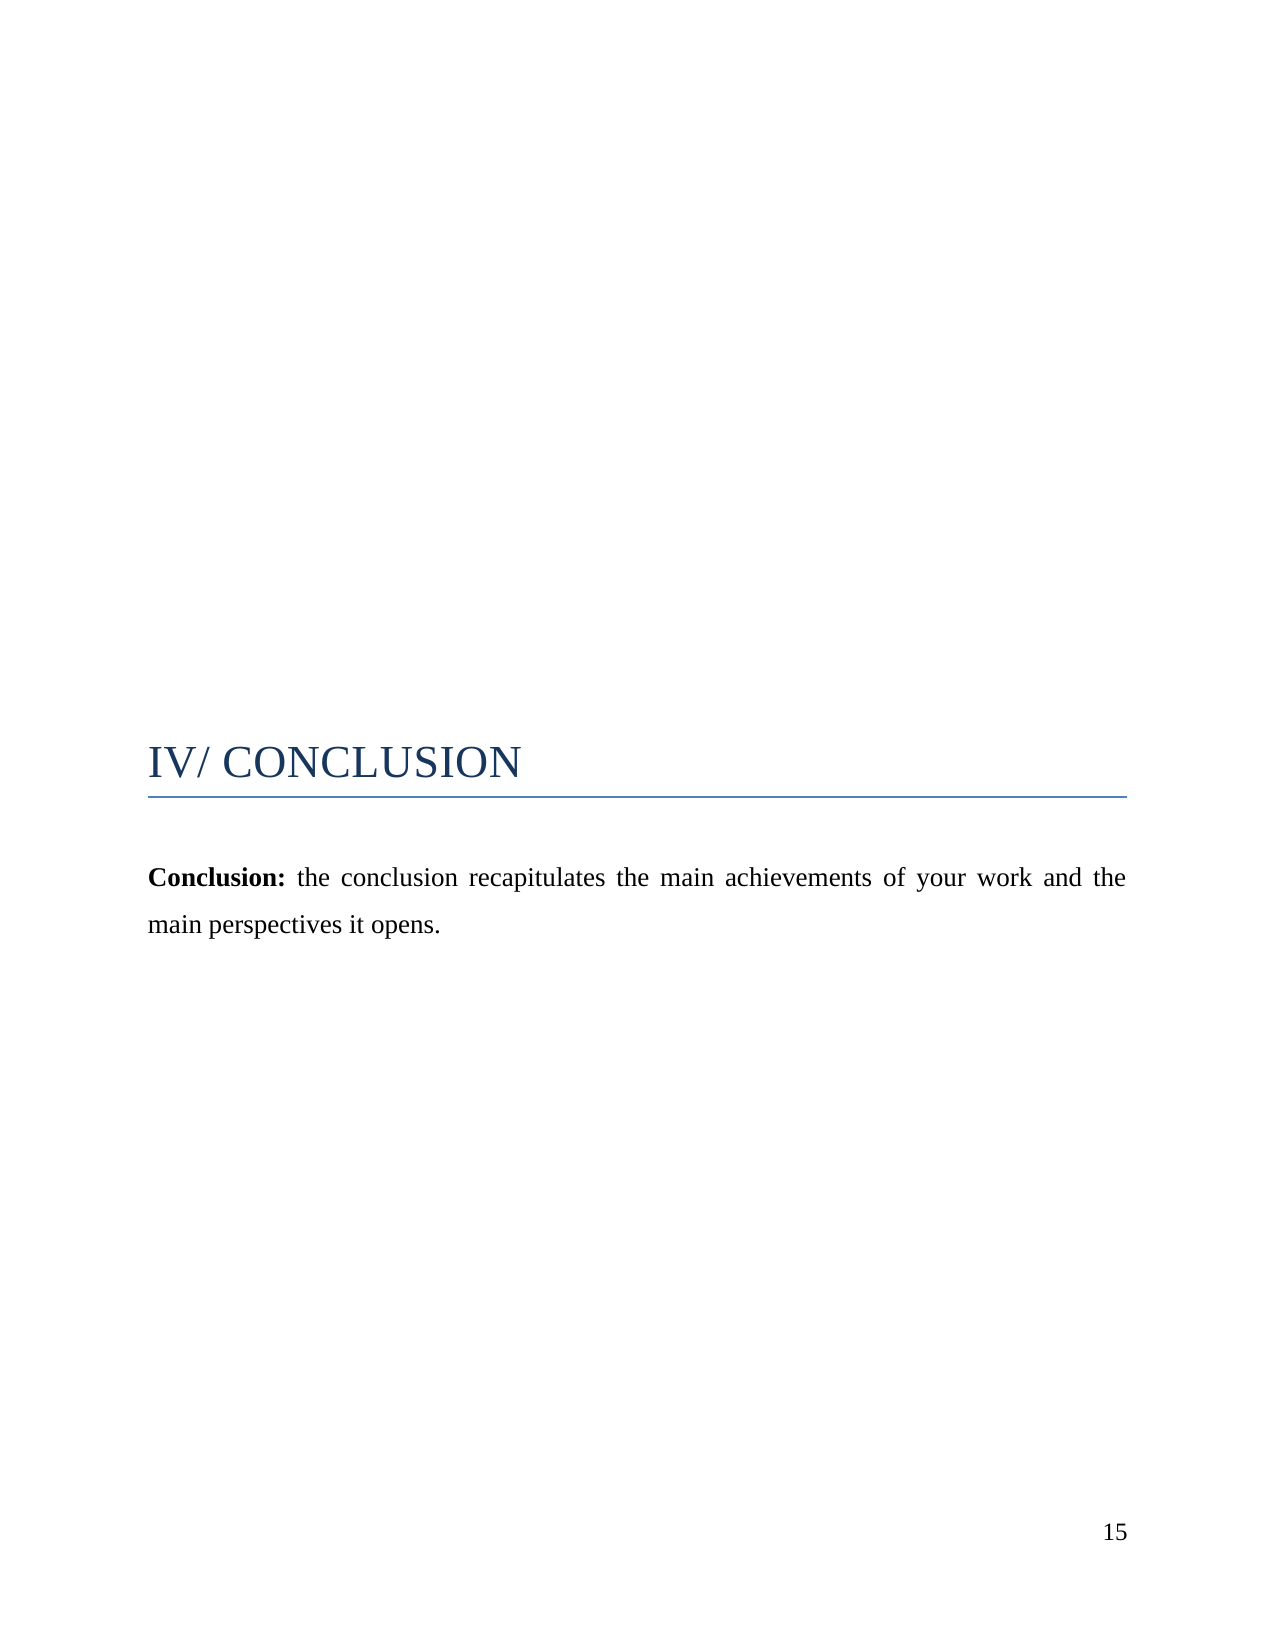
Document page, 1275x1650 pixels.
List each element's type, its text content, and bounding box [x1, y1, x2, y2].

text Conclusion: the conclusion recapitulates the main achievements of your work and the main perspectives it opens. [148, 861, 1127, 939]
subtitle IV/ CONCLUSION [148, 734, 1127, 796]
